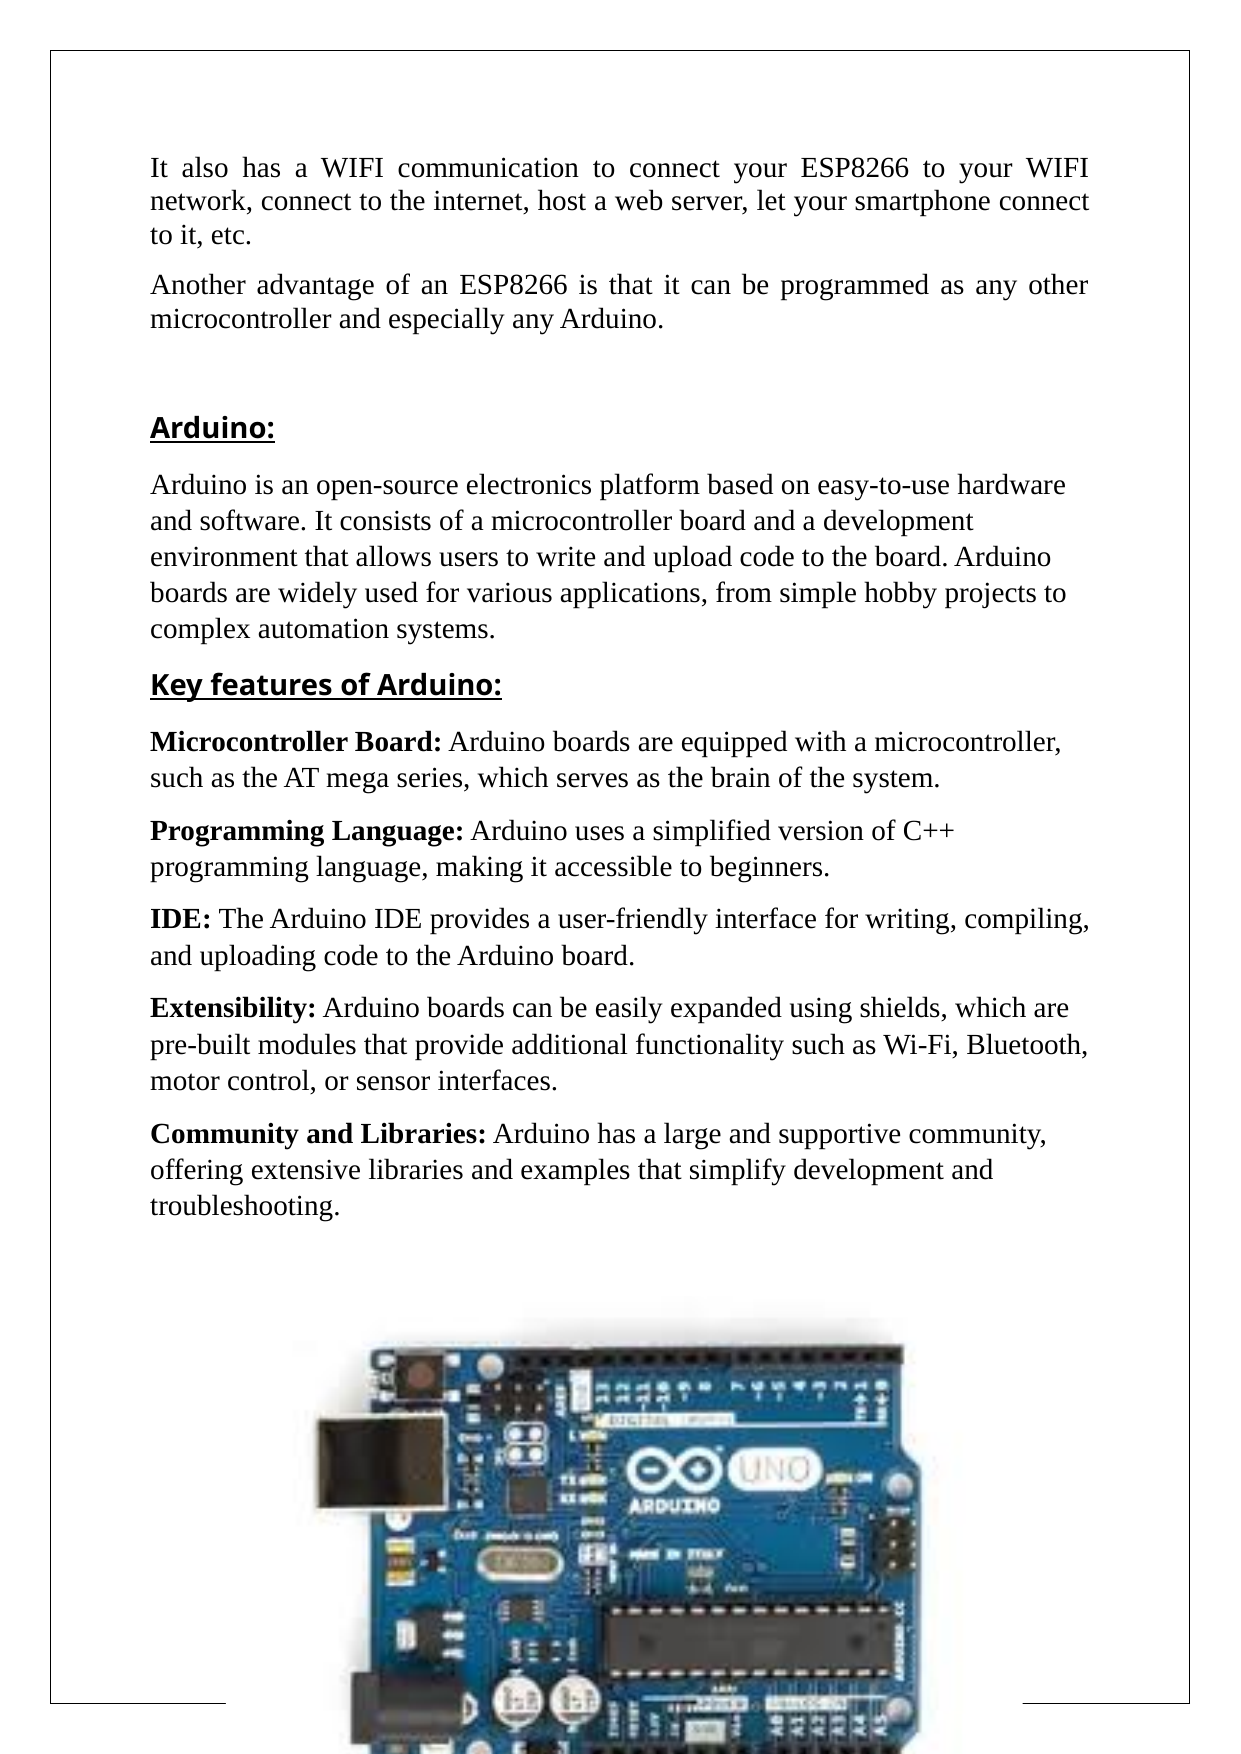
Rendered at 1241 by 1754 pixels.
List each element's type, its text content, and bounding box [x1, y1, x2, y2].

text Another advantage of an ESP8266 is that it can be programmed as any other microcontroller and especially any Arduino. [150, 267, 1090, 334]
text Arduino is an open-source electronics platform based on easy-to-use hardware and software. It consists of a microcontroller board and a development environment that allows users to write and upload code to the board. Arduino boards are widely used for various applications, from simple hobby projects to complex automation systems. [150, 467, 1090, 645]
text Community and Libraries: Arduino has a large and supportive community, offering extensive libraries and examples that simplify development and troubleshooting. [150, 1116, 1090, 1222]
text Programming Language: Arduino uses a simplified version of C++ programming language, making it accessible to beginners. [150, 813, 1090, 882]
picture [225, 1296, 1023, 1754]
text It also has a WIFI communication to connect your ESP8266 to your WIFI network, connect to the internet, host a web server, let your smartphone connect to it, etc. [150, 150, 1090, 251]
text Arduino: [150, 407, 1090, 447]
text IDE: The Arduino IDE provides a user-friendly interface for writing, compiling, and uploading code to the Arduino board. [150, 902, 1090, 971]
text Microcontroller Board: Arduino boards are equipped with a microcontroller, such as the AT mega series, which serves as the brain of the system. [150, 724, 1090, 793]
text Key features of Arduino: [150, 664, 1090, 704]
text Extensibility: Arduino boards can be easily expanded using shields, which are pre-built modules that provide additional functionality such as Wi-Fi, Bluetooth, motor control, or sensor interfaces. [150, 991, 1090, 1096]
